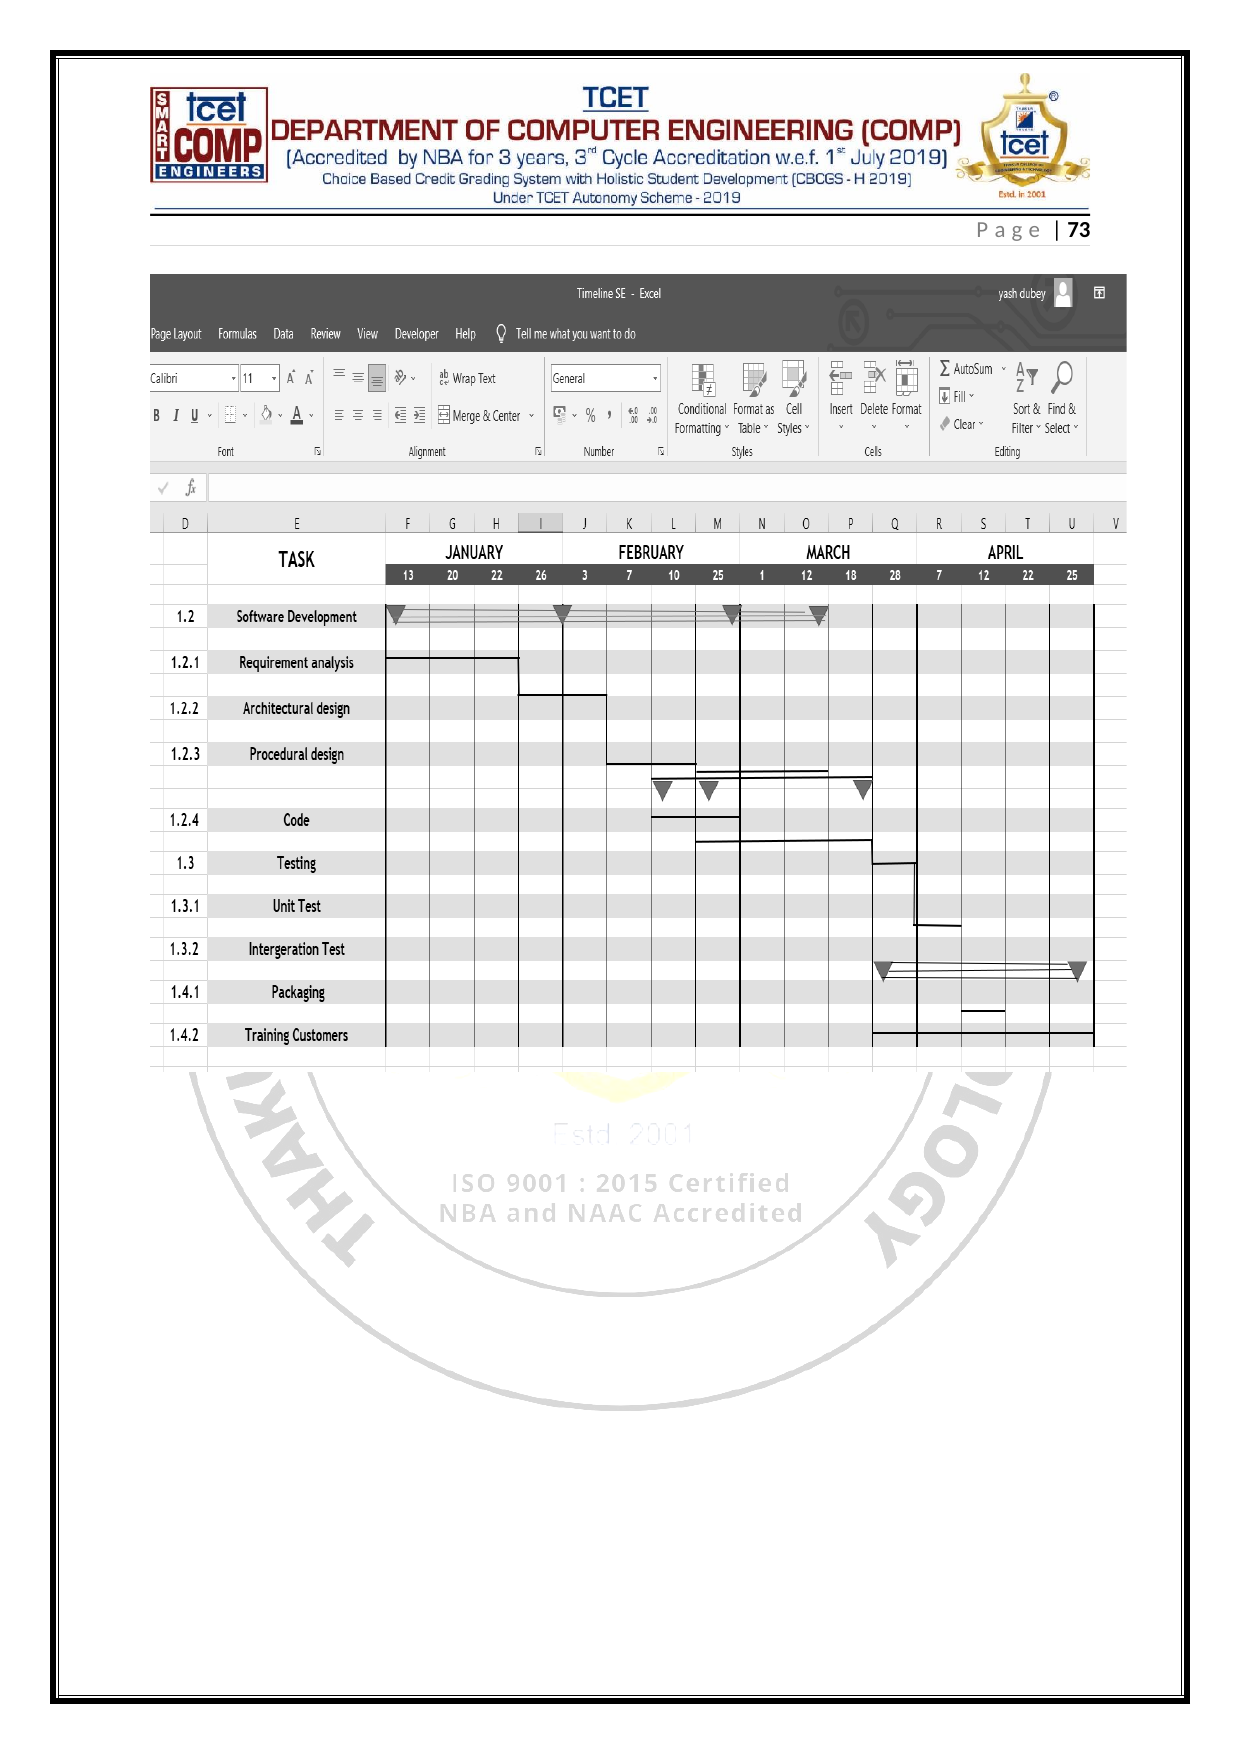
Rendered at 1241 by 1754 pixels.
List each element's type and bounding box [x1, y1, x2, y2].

picture [150, 73, 1091, 216]
